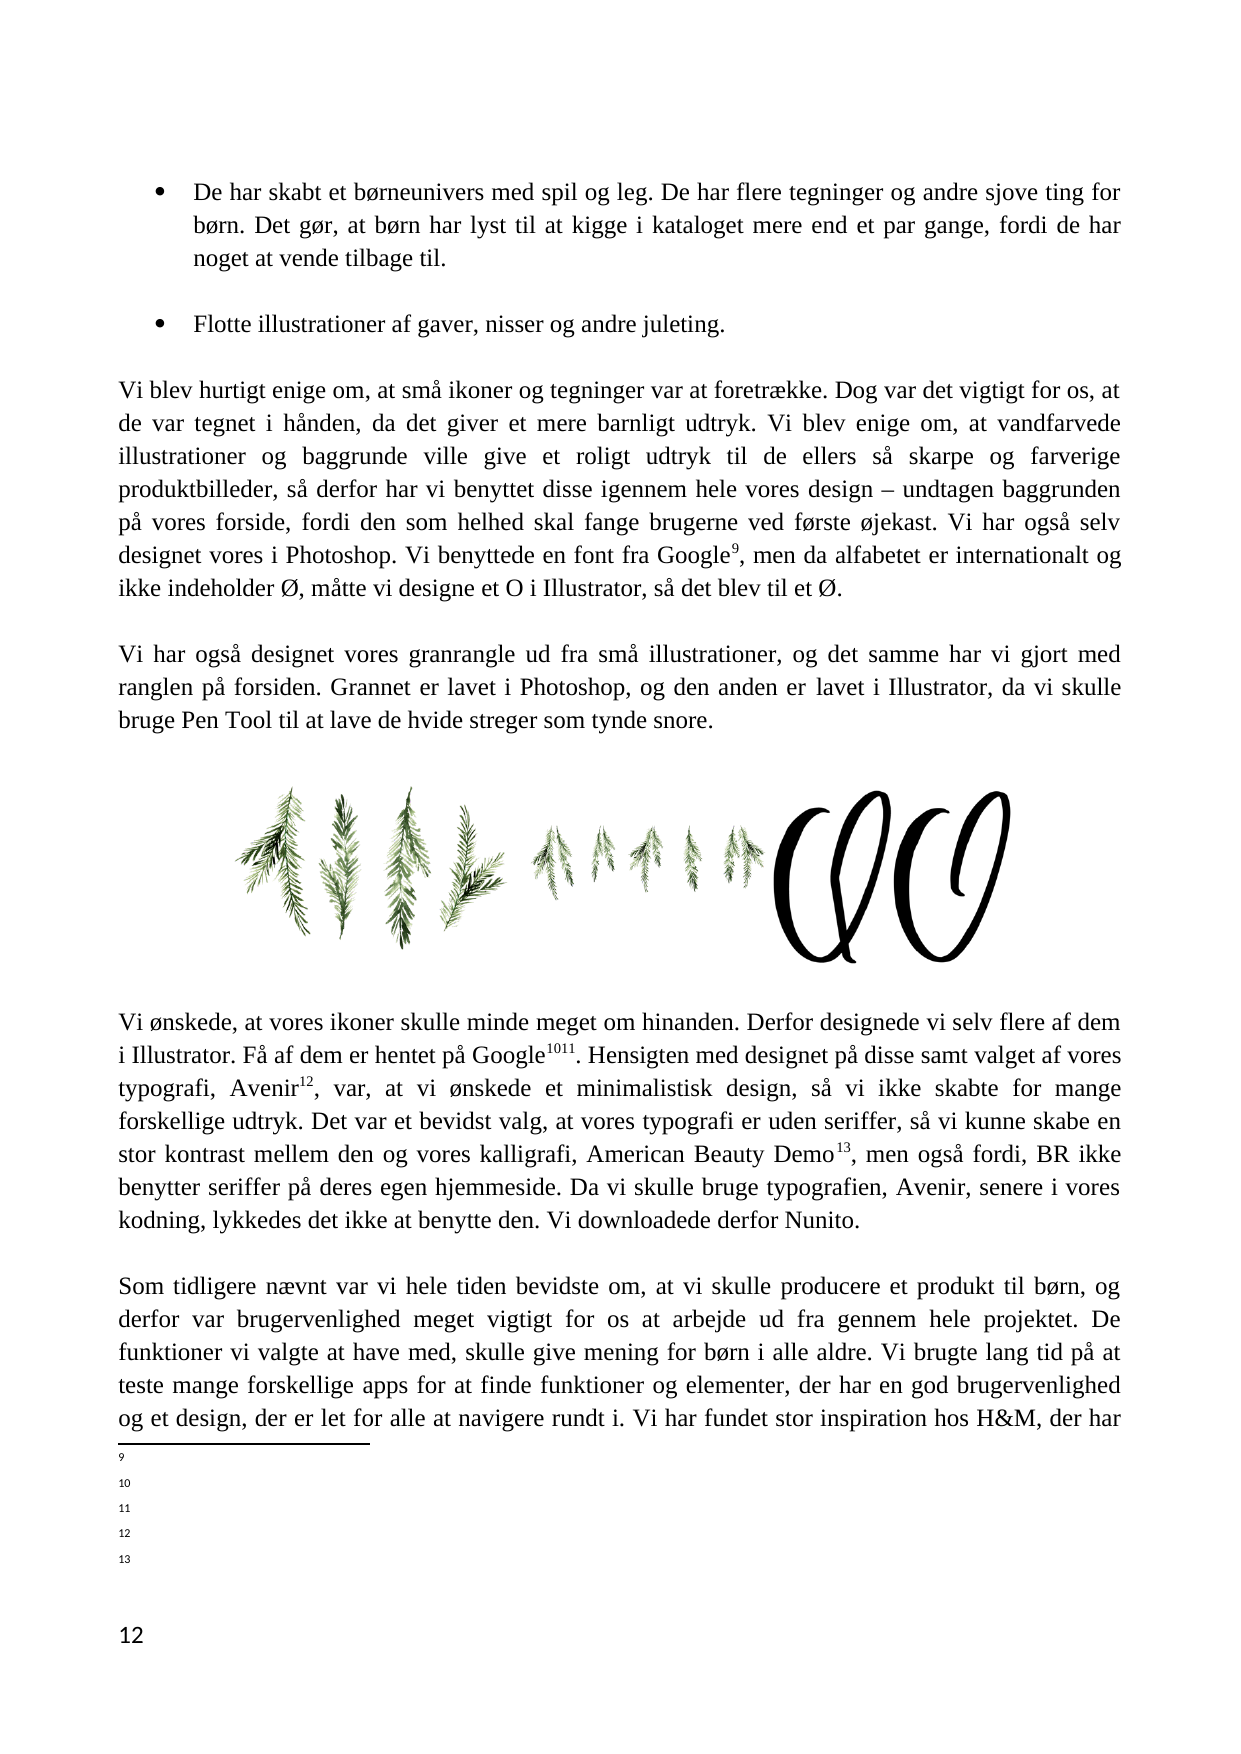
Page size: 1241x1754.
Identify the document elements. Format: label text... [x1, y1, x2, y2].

text Vi ønskede, at vores ikoner skulle minde meget om hinanden. Derfor designede vi selv flere af dem i Illustrator. Få af dem er hentet på Google. Hensigten med designet på disse samt valget af vores typografi, Avenir, var, at vi ønskede et minimalistisk design, så vi ikke skabte for mange forskellige udtryk. Det var et bevidst valg, at vores typografi er uden seriffer, så vi kunne skabe en stor kontrast mellem den og vores kalligrafi, American Beauty Demo, men også fordi, BR ikke benytter seriffer på deres egen hjemmeside. Da vi skulle bruge typografien, Avenir, senere i vores kodning, lykkedes det ikke at benytte den. Vi downloadede derfor Nunito. [118, 1007, 1122, 1234]
text Vi blev hurtigt enige om, at små ikoner og tegninger var at foretrække. Dog var det vigtigt for os, at de var tegnet i hånden, da det giver et mere barnligt udtryk. Vi blev enige om, at vandfarvede illustrationer og baggrunde ville give et roligt udtryk til de ellers så skarpe og farverige produktbilleder, så derfor har vi benyttet disse igennem hele vores design – undtagen baggrunden på vores forside, fordi den som helhed skal fange brugerne ved første øjekast. Vi har også selv designet vores i Photoshop. Vi benyttede en font fra Google, men da alfabetet er internationalt og ikke indeholder Ø, måtte vi designe et O i Illustrator, så det blev til et Ø. [118, 375, 1122, 602]
picture [223, 771, 1018, 970]
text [118, 1271, 1122, 1432]
text Vi har også designet vores granrangle ud fra små illustrationer, og det samme har vi gjort med ranglen på forsiden. Grannet er lavet i Photoshop, og den anden er lavet i Illustrator, da vi skulle bruge Pen Tool til at lave de hvide streger som tynde snore. [118, 639, 1122, 734]
list Flotte illustrationer af gaver, nisser og andre juleting. [156, 309, 1122, 338]
list De har skabt et børneunivers med spil og leg. De har flere tegninger og andre sjove ting for børn. Det gør, at børn har lyst til at kigge i kataloget mere end et par gange, fordi de har noget at vende tilbage til. [156, 177, 1122, 272]
